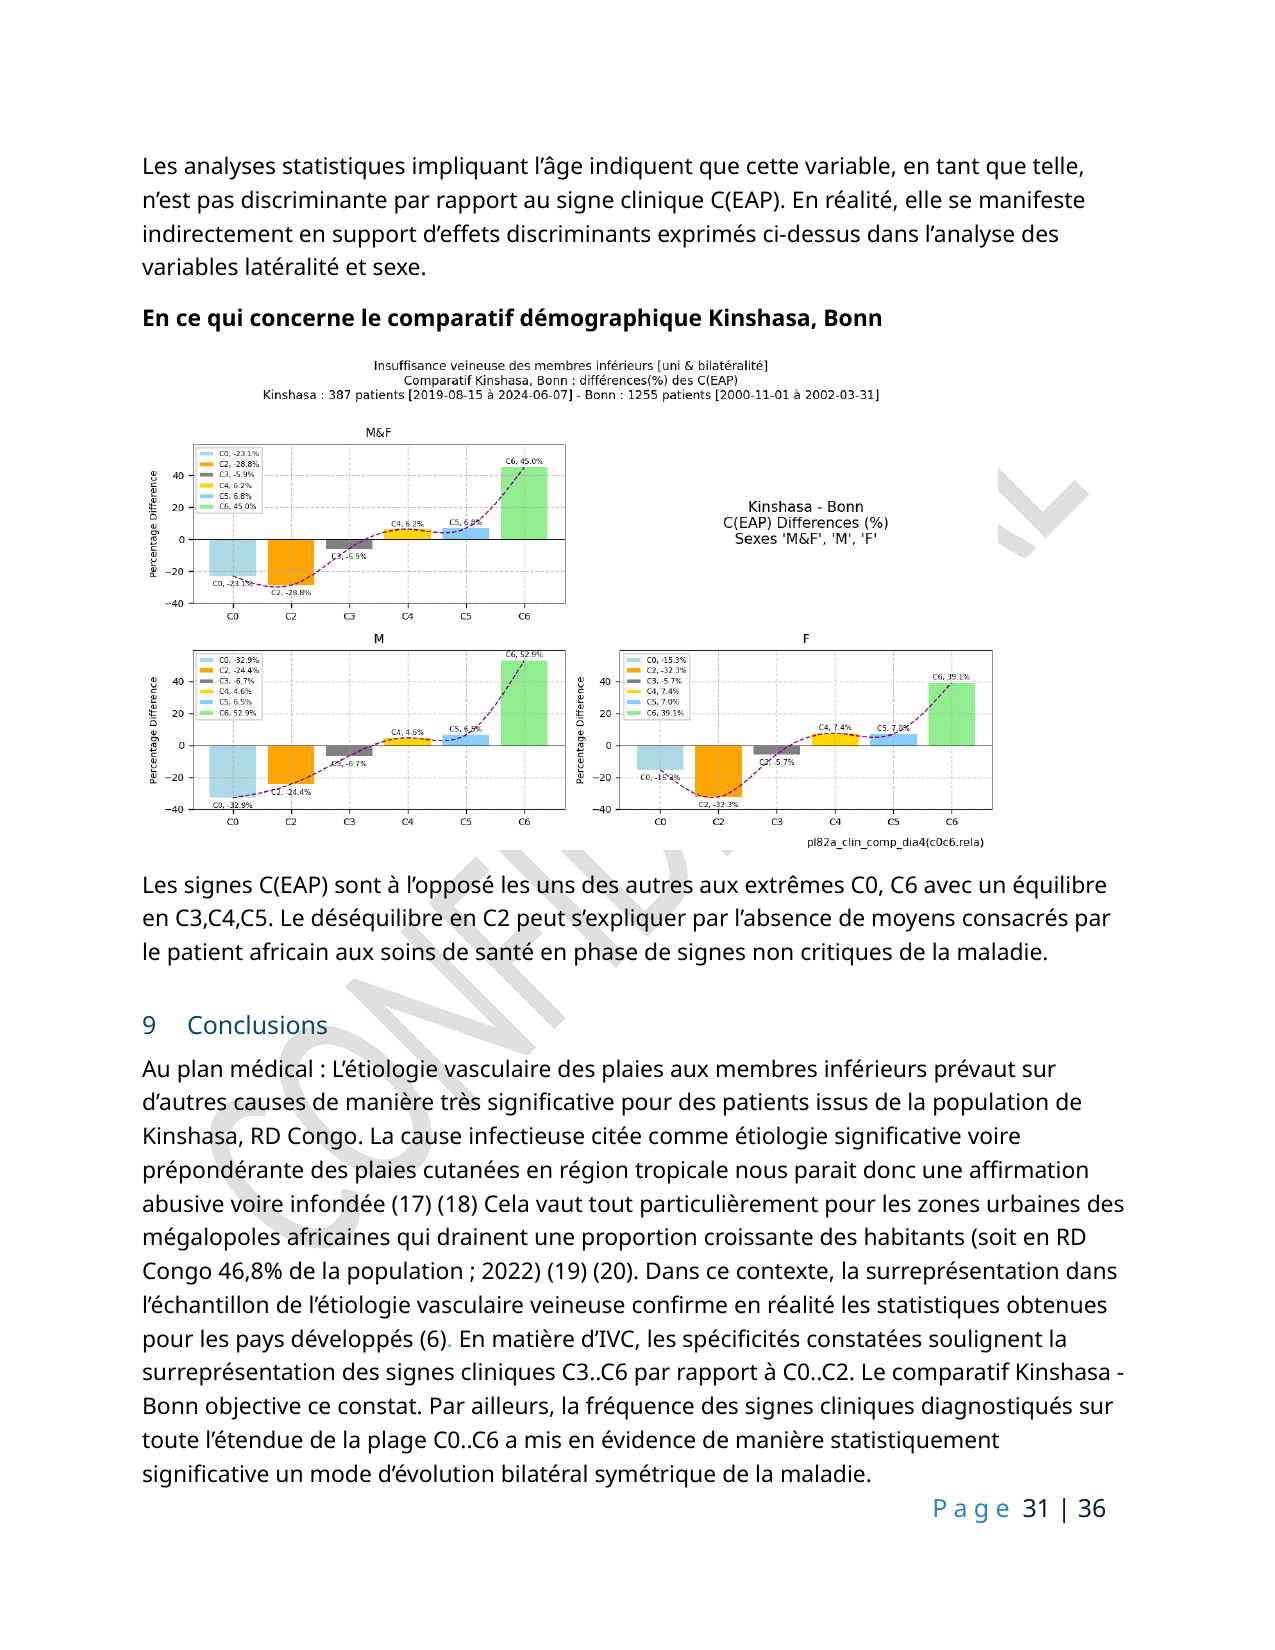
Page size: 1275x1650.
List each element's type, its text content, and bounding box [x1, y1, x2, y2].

text Les analyses statistiques impliquant l’âge indiquent que cette variable, en tant que telle, n’est pas discriminante par rapport au signe clinique C(EAP). En réalité, elle se manifeste indirectement en support d’effets discriminants exprimés ci-dessus dans l’analyse des variables latéralité et sexe. [142, 150, 1133, 282]
text En ce qui concerne le comparatif démographique Kinshasa, Bonn [142, 302, 1133, 333]
text Les signes C(EAP) sont à l’opposé les uns des autres aux extrêmes C0, C6 avec un équilibre en C3,C4,C5. Le déséquilibre en C2 peut s’expliquer par l’absence de moyens consacrés par le patient africain aux soins de santé en phase de signes non critiques de la maladie. [142, 869, 1133, 967]
picture [141, 352, 998, 850]
subtitle Conclusions [142, 1007, 1133, 1041]
text Au plan médical : L’étiologie vasculaire des plaies aux membres inférieurs prévaut sur d’autres causes de manière très significative pour des patients issus de la population de Kinshasa, RD Congo. La cause infectieuse citée comme étiologie significative voire prépondérante des plaies cutanées en région tropicale nous parait donc une affirmation abusive voire infondée Cela vaut tout particulièrement pour les zones urbaines des mégalopoles africaines qui drainent une proportion croissante des habitants (soit en RD Congo 46,8% de la population ; 2022) . Dans ce contexte, la surreprésentation dans l’échantillon de l’étiologie vasculaire veineuse confirme en réalité les statistiques obtenues pour les pays développés . En matière d’IVC, les spécificités constatées soulignent la surreprésentation des signes cliniques C3..C6 par rapport à C0..C2. Le comparatif Kinshasa - Bonn objective ce constat. Par ailleurs, la fréquence des signes cliniques diagnostiqués sur toute l’étendue de la plage C0..C6 a mis en évidence de manière statistiquement significative un mode d’évolution bilatéral symétrique de la maladie. [142, 1052, 1133, 1489]
